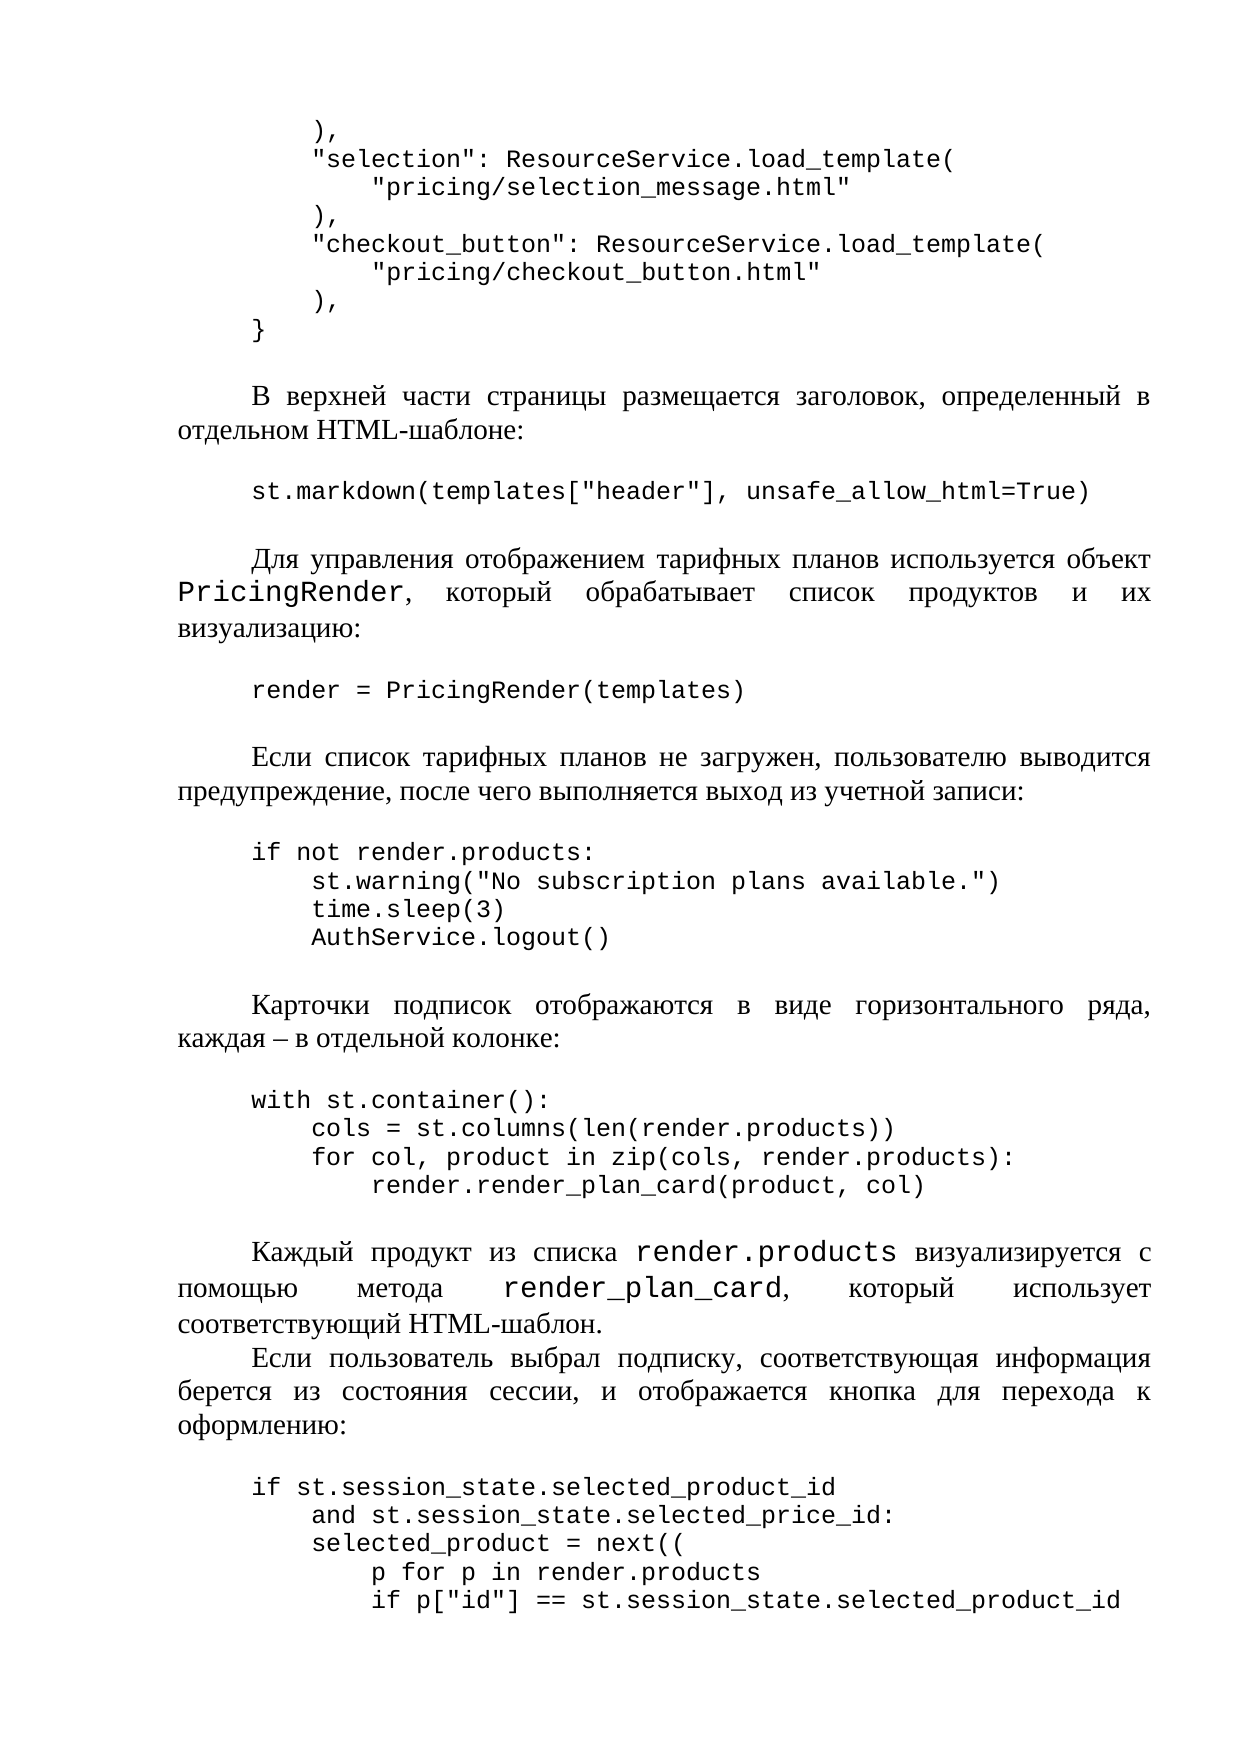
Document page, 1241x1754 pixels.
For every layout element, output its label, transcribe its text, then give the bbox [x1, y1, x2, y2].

text "pricing/checkout_button.html" [177, 260, 1152, 288]
text and st.session_state.selected_price_id: [251, 1502, 1152, 1531]
text st.markdown(templates["header"], unsafe_allow_html=True) [177, 479, 1152, 507]
text cols = st.columns(len(render.products)) [177, 1116, 1152, 1144]
text render.render_plan_card(product, col) [177, 1172, 1152, 1201]
text if st.session_state.selected_product_id [177, 1474, 1152, 1502]
text "pricing/selection_message.html" [177, 175, 1152, 203]
text Для управления отображением тарифных планов используется объект PricingRender, который обрабатывает список продуктов и их визуализацию: [177, 541, 1152, 644]
text ), [177, 118, 1152, 146]
text render = PricingRender(templates) [177, 677, 1152, 706]
text Если пользователь выбрал подписку, соответствующая информация берется из состояния сессии, и отображается кнопка для перехода к оформлению: [177, 1340, 1152, 1441]
text AuthService.logout() [177, 925, 1152, 953]
text В верхней части страницы размещается заголовок, определенный в отдельном HTML-шаблоне: [177, 378, 1152, 445]
text if not render.products: [177, 840, 1152, 868]
text } [177, 316, 1152, 345]
text for col, product in zip(cols, render.products): [177, 1144, 1152, 1172]
text st.warning("No subscription plans available.") [177, 868, 1152, 897]
text ), [177, 288, 1152, 316]
text with st.container(): [177, 1087, 1152, 1116]
text Карточки подписок отображаются в виде горизонтального ряда, каждая – в отдельной колонке: [177, 987, 1152, 1054]
text p for p in render.products [177, 1559, 1152, 1587]
text time.sleep(3) [177, 897, 1152, 925]
text if p["id"] == st.session_state.selected_product_id [177, 1587, 1152, 1616]
text "selection": ResourceService.load_template( [177, 146, 1152, 175]
text Каждый продукт из списка render.products визуализируется с помощью метода render_plan_card, который использует соответствующий HTML-шаблон. [177, 1234, 1152, 1340]
text "checkout_button": ResourceService.load_template( [177, 231, 1152, 260]
text selected_product = next(( [177, 1531, 1152, 1559]
text ), [177, 203, 1152, 231]
text Если список тарифных планов не загружен, пользователю выводится предупреждение, после чего выполняется выход из учетной записи: [177, 739, 1152, 806]
